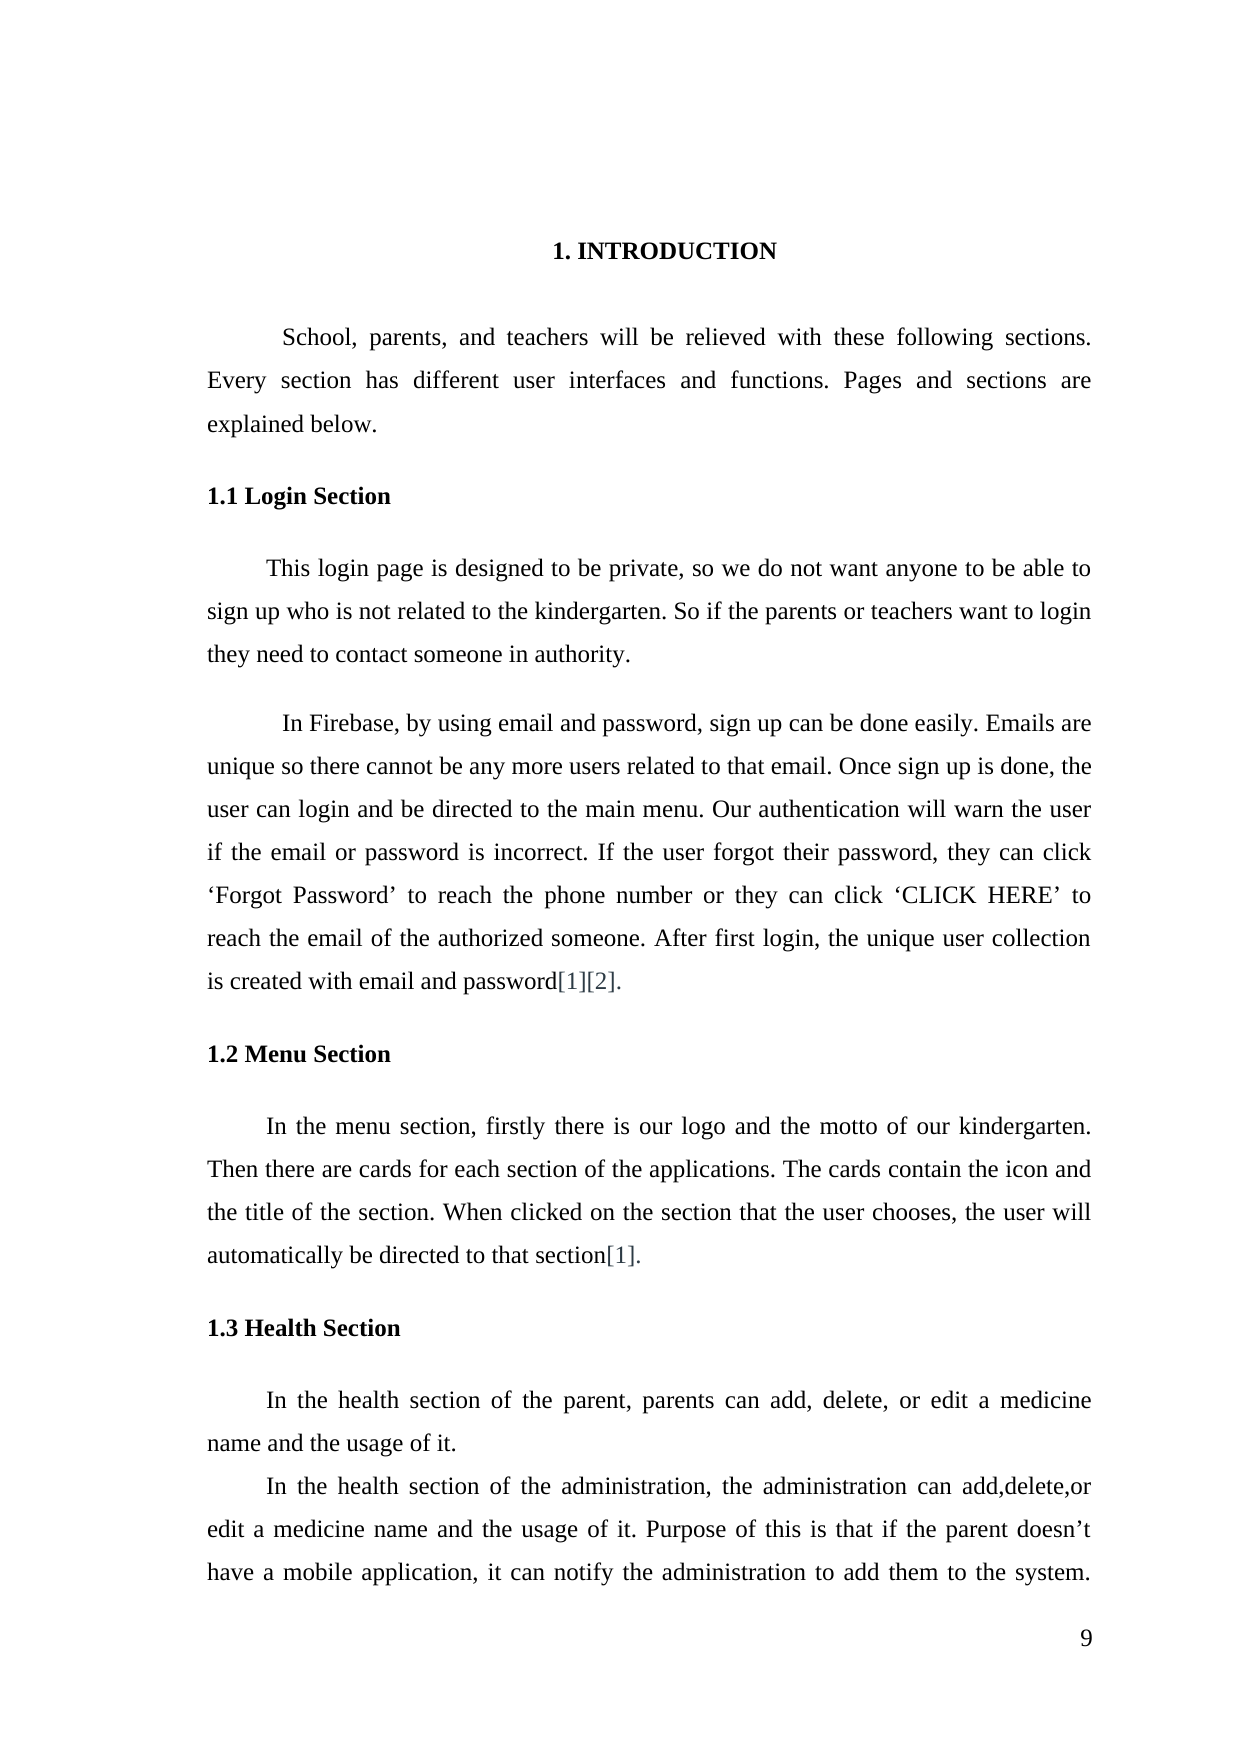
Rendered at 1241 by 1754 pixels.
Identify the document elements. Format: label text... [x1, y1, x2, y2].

text In the menu section, firstly there is our logo and the motto of our kindergarten. Then there are cards for each section of the applications. The cards contain the icon and the title of the section. When clicked on the section that the user chooses, the user will automatically be directed to that section[1]. [207, 1111, 1092, 1269]
text In the health section of the parent, parents can add, delete, or edit a medicine name and the usage of it. [207, 1385, 1092, 1457]
list 1. INTRODUCTION [207, 236, 1092, 265]
text 1.1 Login Section [207, 481, 1092, 510]
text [207, 1471, 1092, 1586]
text In Firebase, by using email and password, sign up can be done easily. Emails are unique so there cannot be any more users related to that email. Once sign up is done, the user can login and be directed to the main menu. Our authentication will warn the user if the email or password is incorrect. If the user forgot their password, they can click ‘Forgot Password’ to reach the phone number or they can click ‘CLICK HERE’ to reach the email of the authorized someone. After first login, the unique user collection is created with email and password[1][2]. [207, 708, 1092, 995]
text 1.2 Menu Section [207, 1039, 1092, 1067]
text 1.3 Health Section [207, 1313, 1092, 1341]
text School, parents, and teachers will be relieved with these following sections. Every section has different user interfaces and functions. Pages and sections are explained below. [207, 322, 1092, 437]
text This login page is designed to be private, so we do not want anyone to be able to sign up who is not related to the kindergarten. So if the parents or teachers want to login they need to contact someone in authority. [207, 553, 1092, 668]
